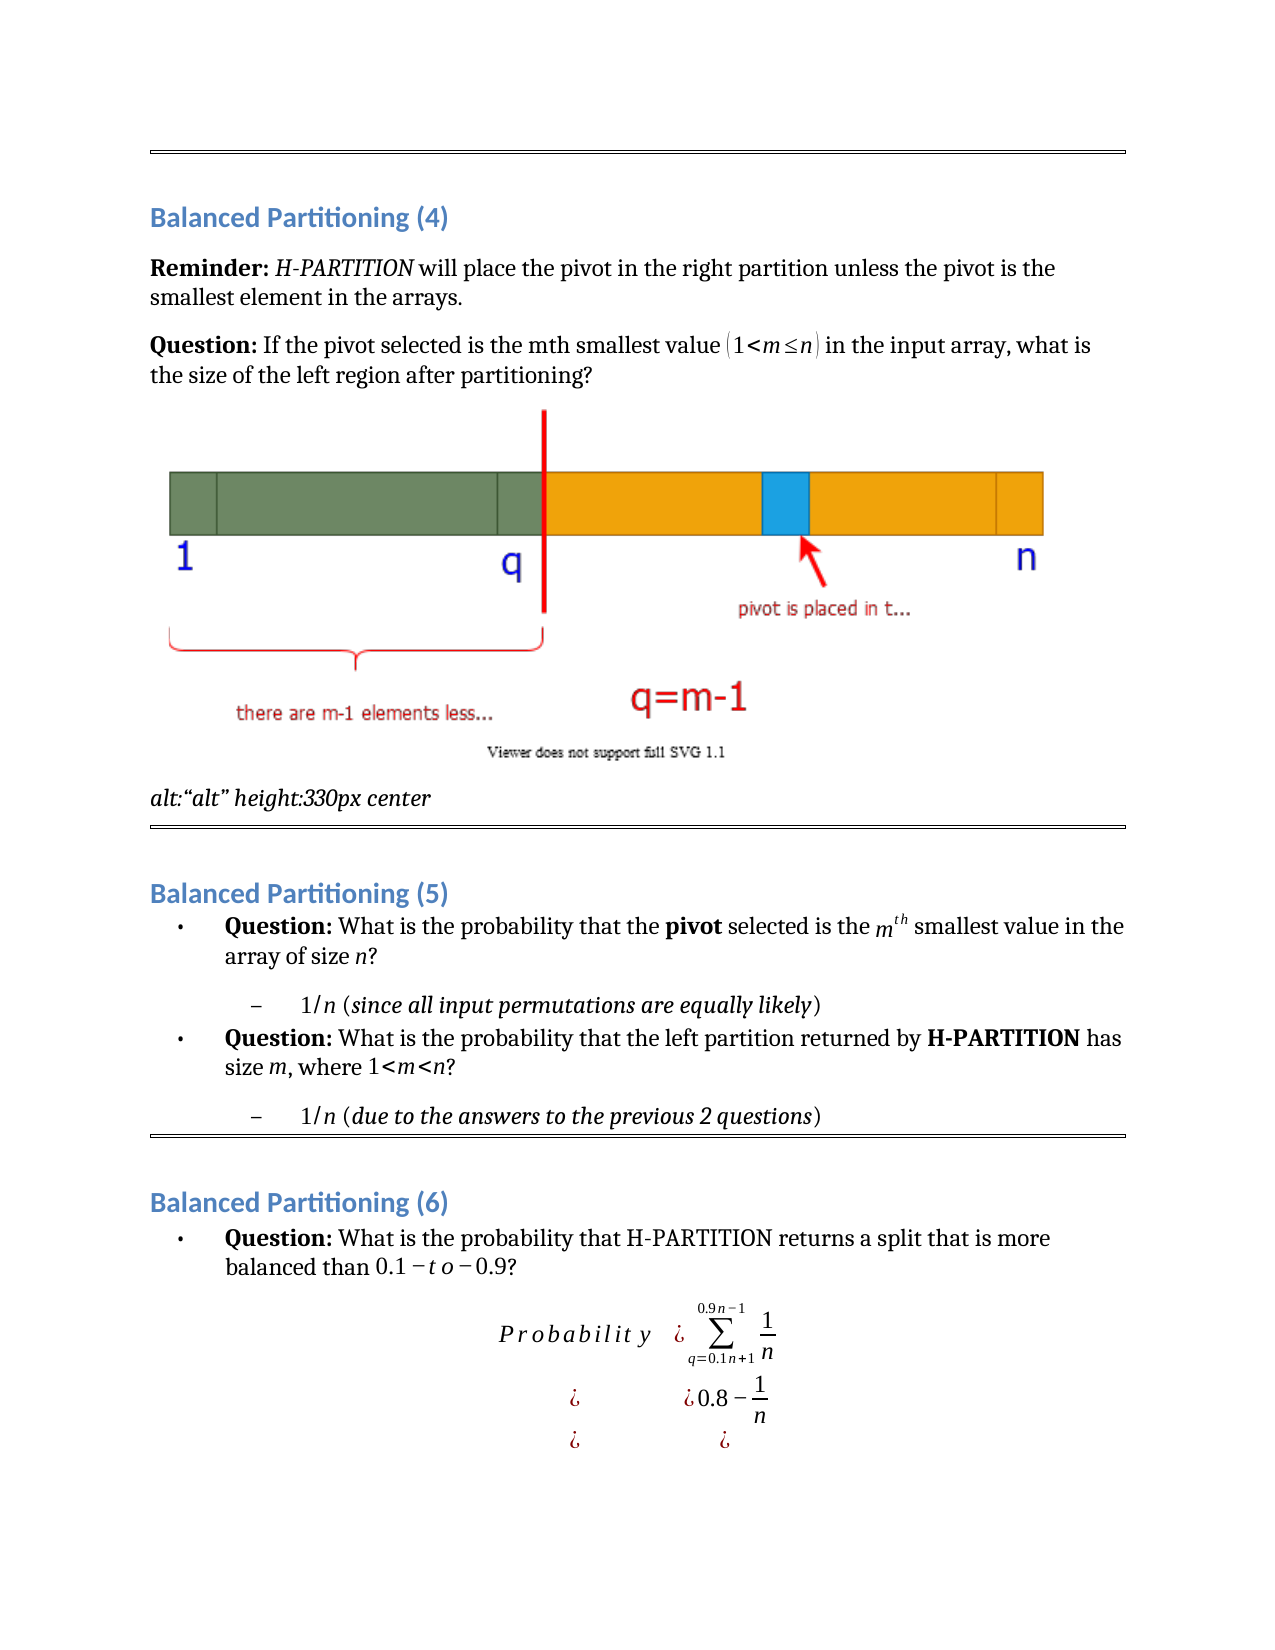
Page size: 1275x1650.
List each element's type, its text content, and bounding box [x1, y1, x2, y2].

list Question: What is the probability that the pivot selected is the smallest value in the array of size ? [175, 911, 1125, 971]
list (due to the answers to the previous 2 questions) [250, 1102, 1125, 1131]
list Question: What is the probability that H-PARTITION returns a split that is more balanced than ? [175, 1224, 1125, 1281]
picture [168, 408, 1044, 764]
list Question: What is the probability that the left partition returned by H-PARTITION has size , where ? [175, 1024, 1125, 1081]
subtitle Balanced Partitioning (5) [150, 875, 1125, 911]
list (since all input permutations are equally likely) [250, 991, 1125, 1020]
subtitle Balanced Partitioning (4) [150, 199, 1125, 235]
text Reminder: H-PARTITION will place the pivot in the right partition unless the pivot is the smallest element in the arrays. [150, 254, 1125, 311]
subtitle Balanced Partitioning (6) [150, 1184, 1125, 1220]
text alt:“alt” height:330px center [150, 784, 1125, 813]
text Question: If the pivot selected is the mth smallest value in the input array, what is the size of the left region after partitioning? [150, 330, 1125, 389]
